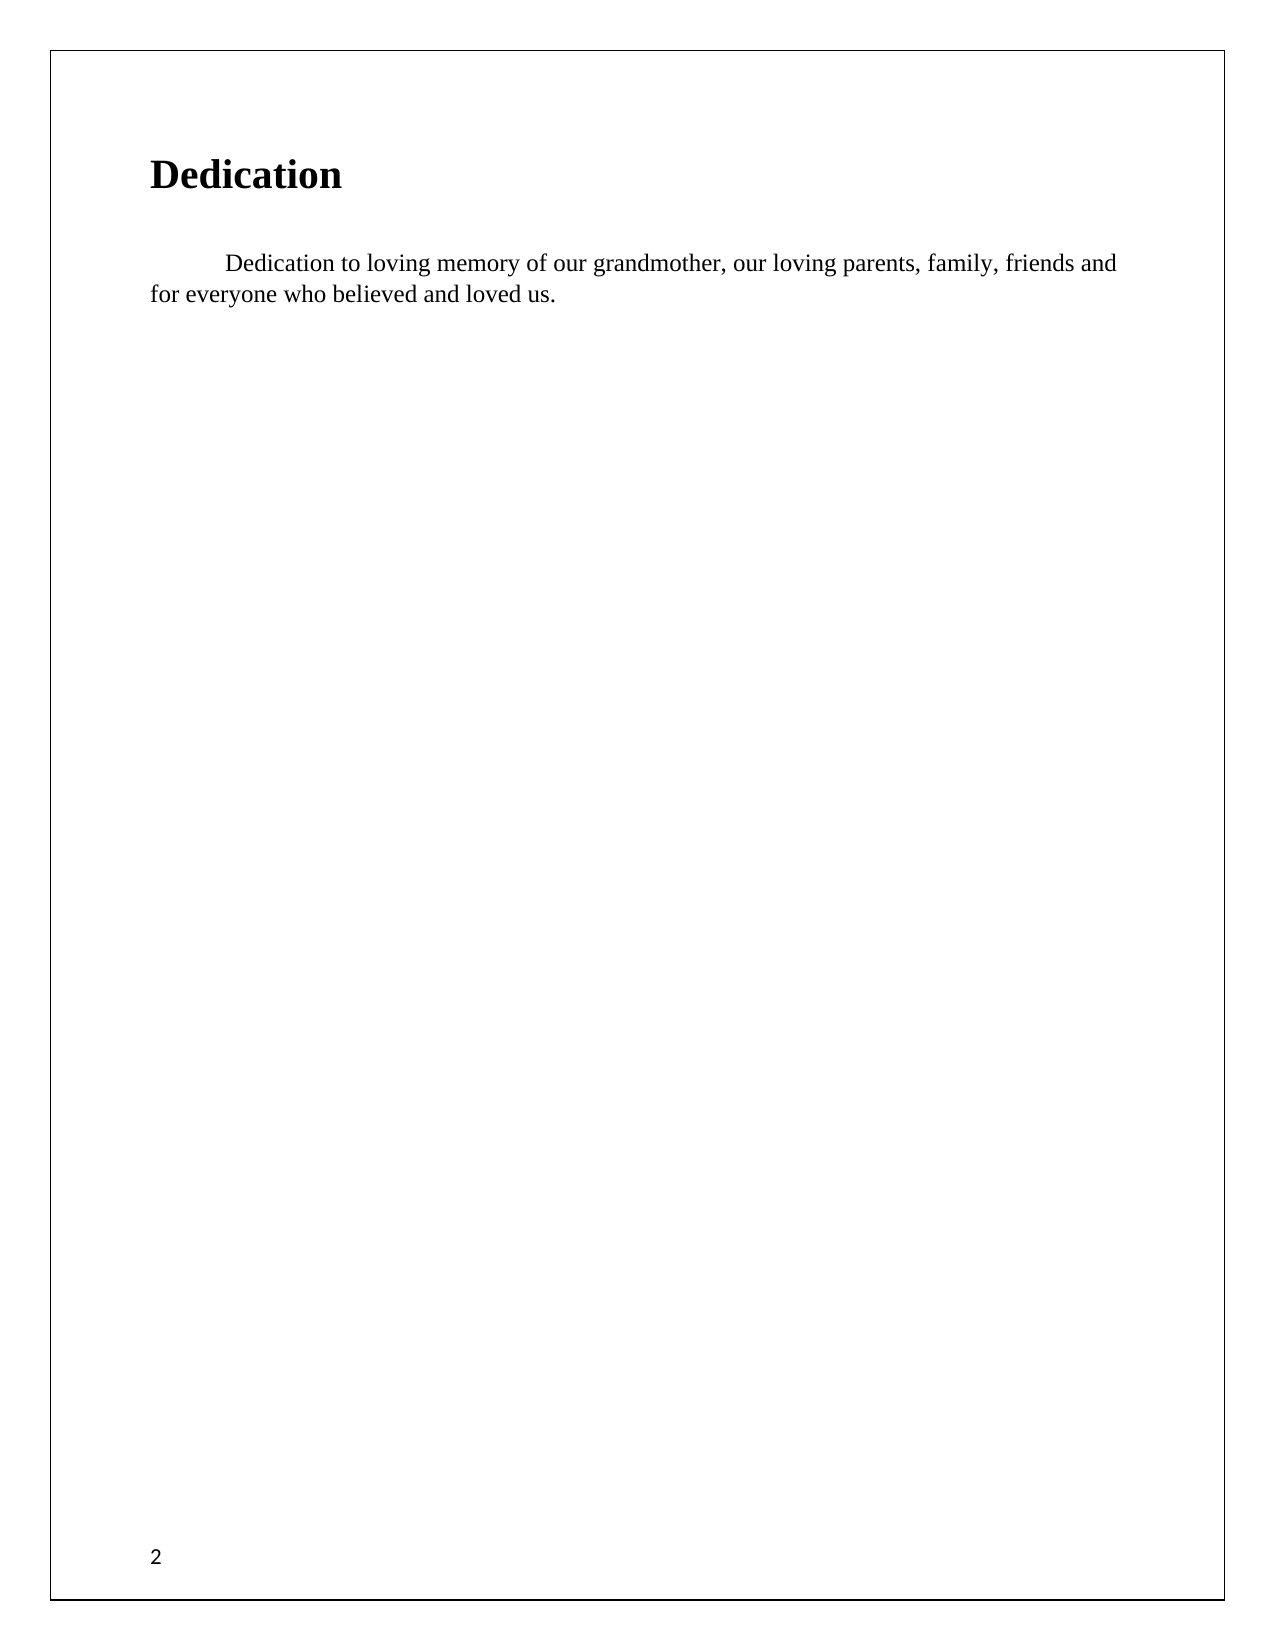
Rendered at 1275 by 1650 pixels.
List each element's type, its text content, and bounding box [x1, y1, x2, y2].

subtitle Dedication [150, 150, 589, 198]
text Dedication to loving memory of our grandmother, our loving parents, family, friends and for everyone who believed and loved us. [150, 248, 1118, 308]
